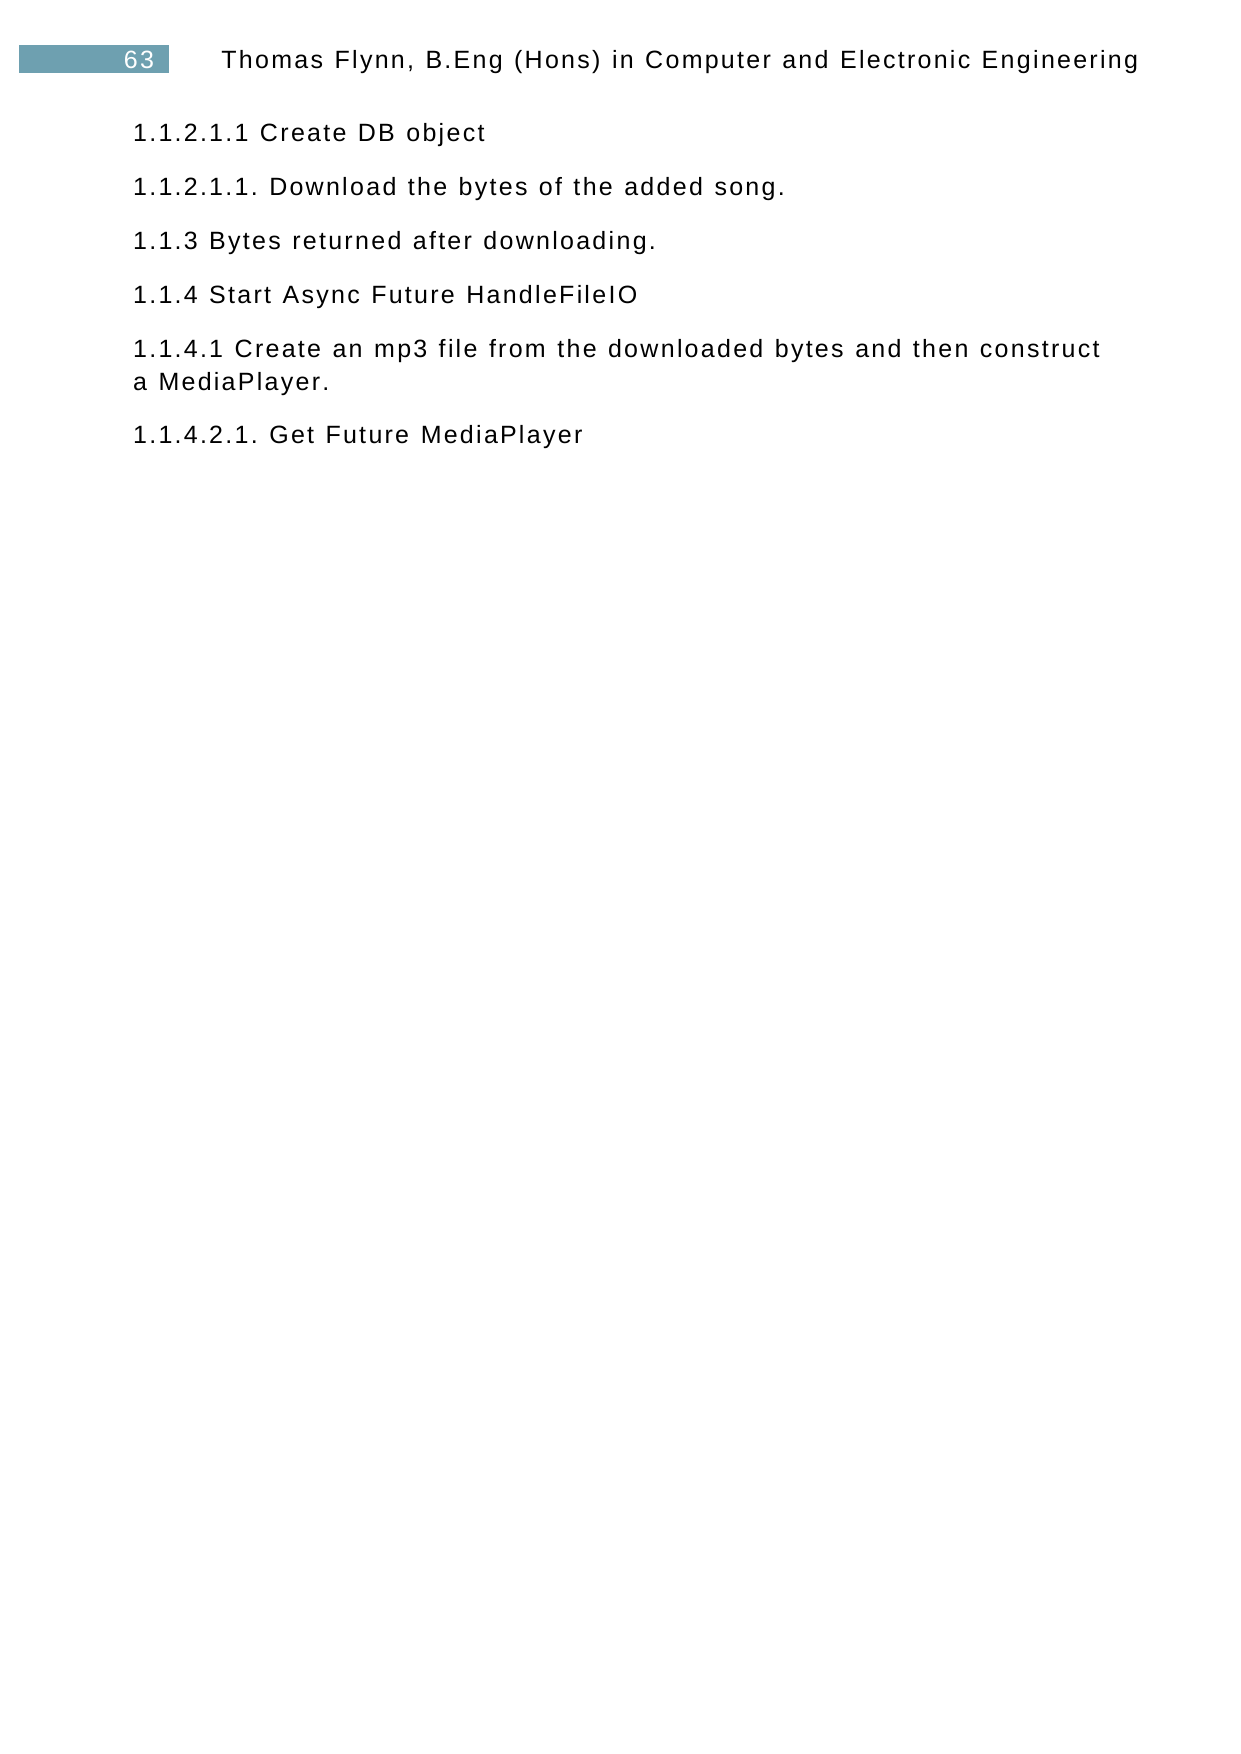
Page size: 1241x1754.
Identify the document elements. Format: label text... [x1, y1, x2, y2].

text 1.1.4.1 Create an mp3 file from the downloaded bytes and then construct a MediaPlayer. [133, 333, 1122, 395]
text 1.1.4 Start Async Future HandleFileIO [133, 280, 1122, 308]
text 1.1.3 Bytes returned after downloading. [133, 226, 1122, 254]
text 1.1.2.1.1 Create DB object [133, 118, 1122, 147]
text 1.1.4.2.1. Get Future MediaPlayer [133, 420, 1122, 449]
text 1.1.2.1.1. Download the bytes of the added song. [133, 172, 1122, 201]
